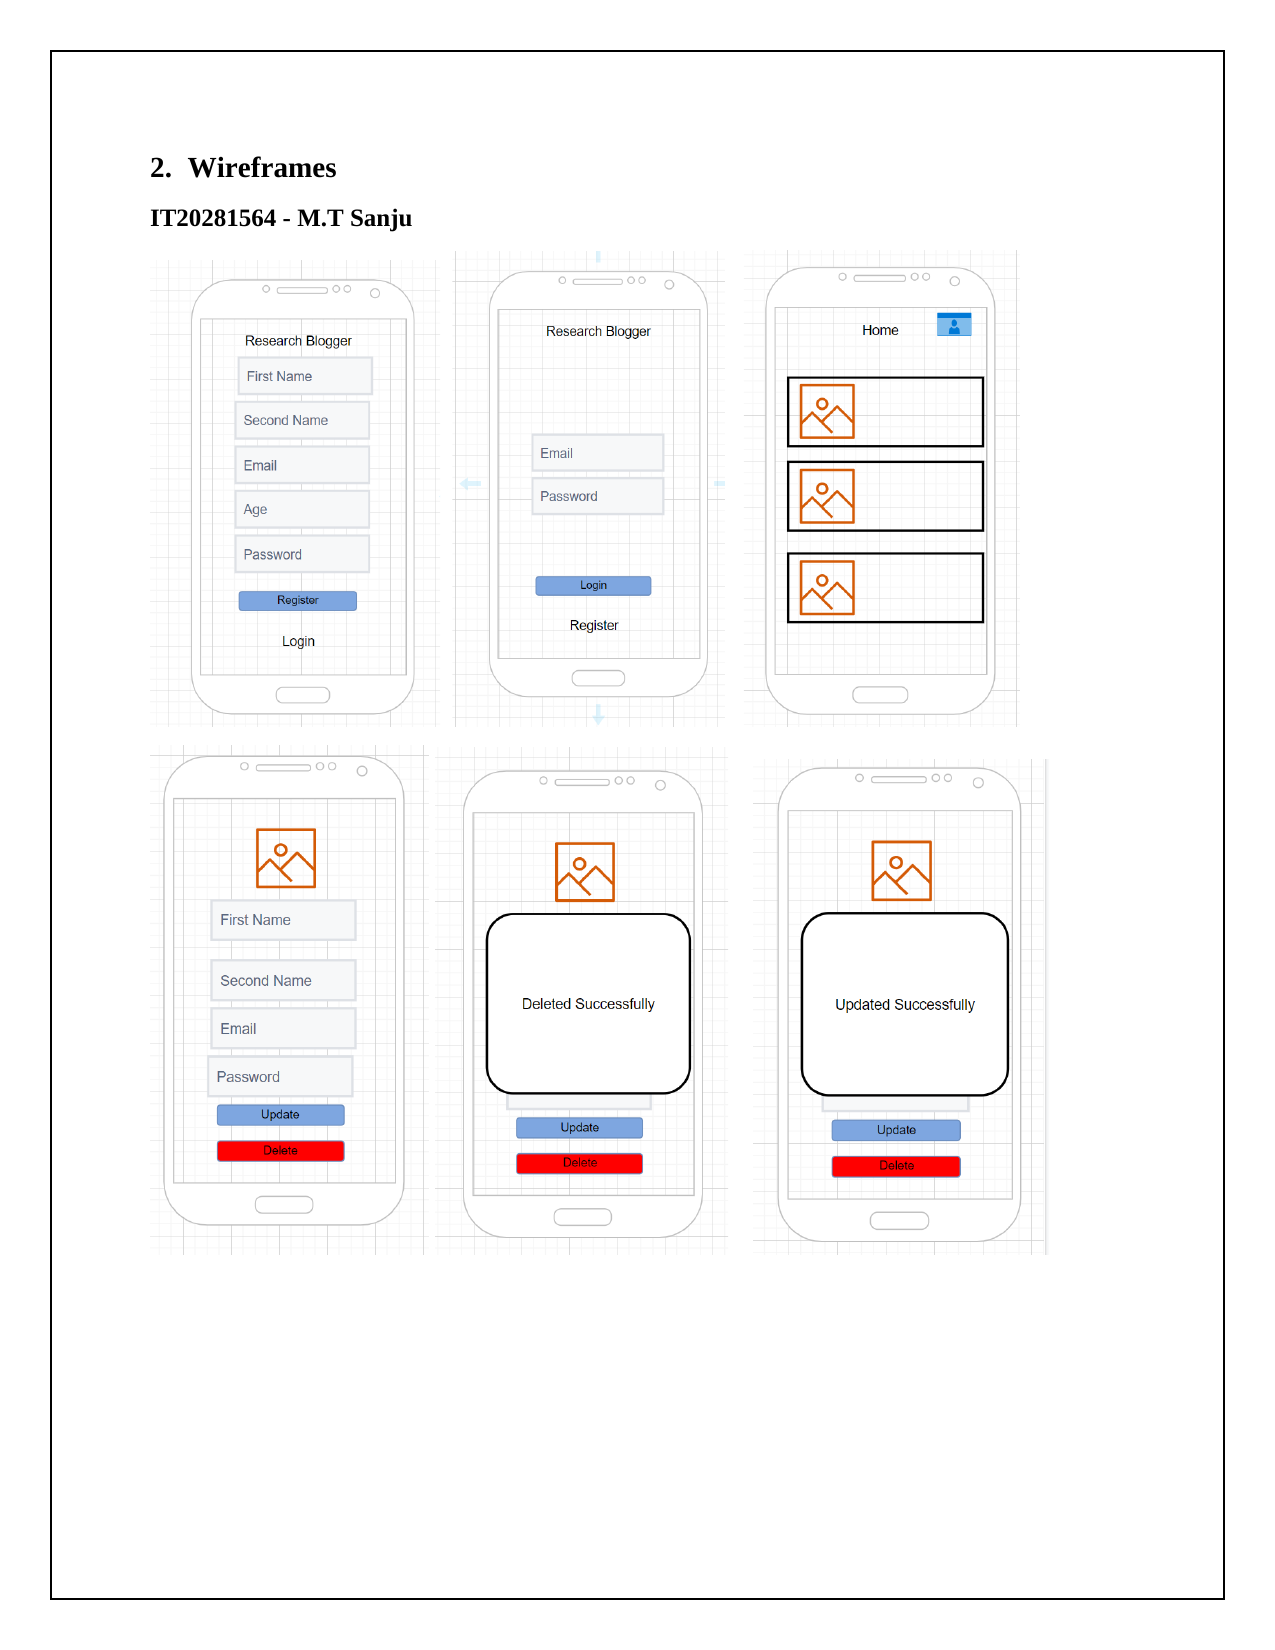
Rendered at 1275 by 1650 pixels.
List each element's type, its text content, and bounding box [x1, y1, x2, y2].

picture [150, 745, 429, 1255]
picture [753, 759, 1050, 1255]
picture [150, 260, 440, 727]
list Wireframes [150, 150, 1125, 183]
text IT20281564 - M.T Sanju [150, 203, 1125, 232]
picture [435, 747, 729, 1255]
picture [452, 251, 725, 727]
picture [743, 250, 1020, 727]
